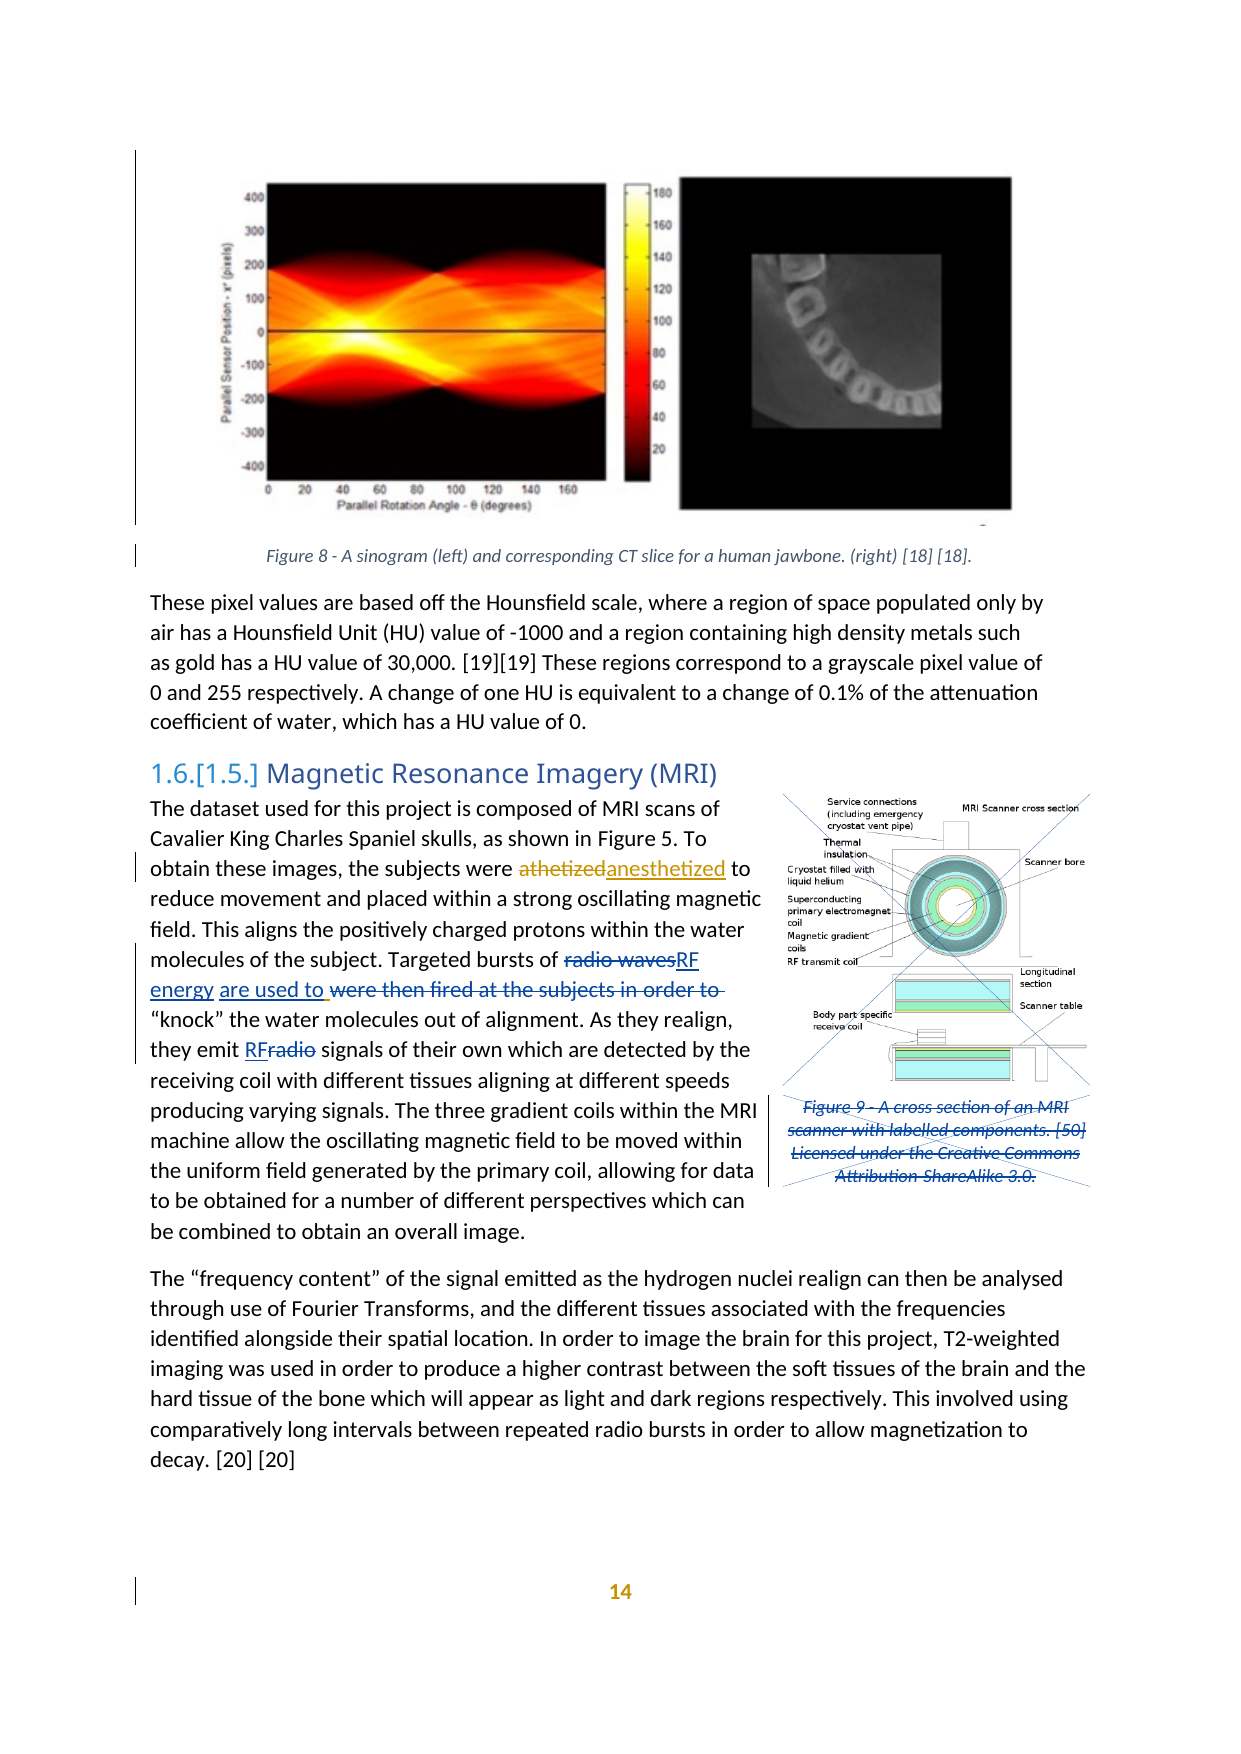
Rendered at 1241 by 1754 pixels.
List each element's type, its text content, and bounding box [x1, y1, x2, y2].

picture [938, 795, 1091, 1085]
picture [216, 150, 1017, 526]
picture [784, 941, 1089, 1086]
picture [782, 795, 935, 1085]
text These pixel values are based off the Hounsfield scale, where a region of space populated only by air has a Hounsfield Unit (HU) value of -1000 and a region containing high density metals such as gold has a HU value of 30,000. These regions correspond to a grayscale pixel value of 0 and 255 respectively. A change of one HU is equivalent to a change of 0.1% of the attenuation coefficient of water, which has a HU value of 0. [150, 588, 1046, 736]
subtitle Magnetic Resonance Imagery (MRI) [150, 754, 1090, 791]
text The “frequency content” of the signal emitted as the hydrogen nuclei realign can then be analysed through use of Fourier Transforms, and the different tissues associated with the frequencies identified alongside their spatial location. In order to image the brain for this project, T2-weighted imaging was used in order to produce a higher contrast between the soft tissues of the brain and the hard tissue of the bone which will appear as light and dark regions respectively. This involved using comparatively long intervals between repeated radio bursts in order to allow magnetization to decay. [150, 1264, 1090, 1473]
picture [784, 793, 1089, 939]
text Figure - A sinogram (left) and corresponding CT slice for a human jawbone. (right). [150, 544, 1090, 567]
